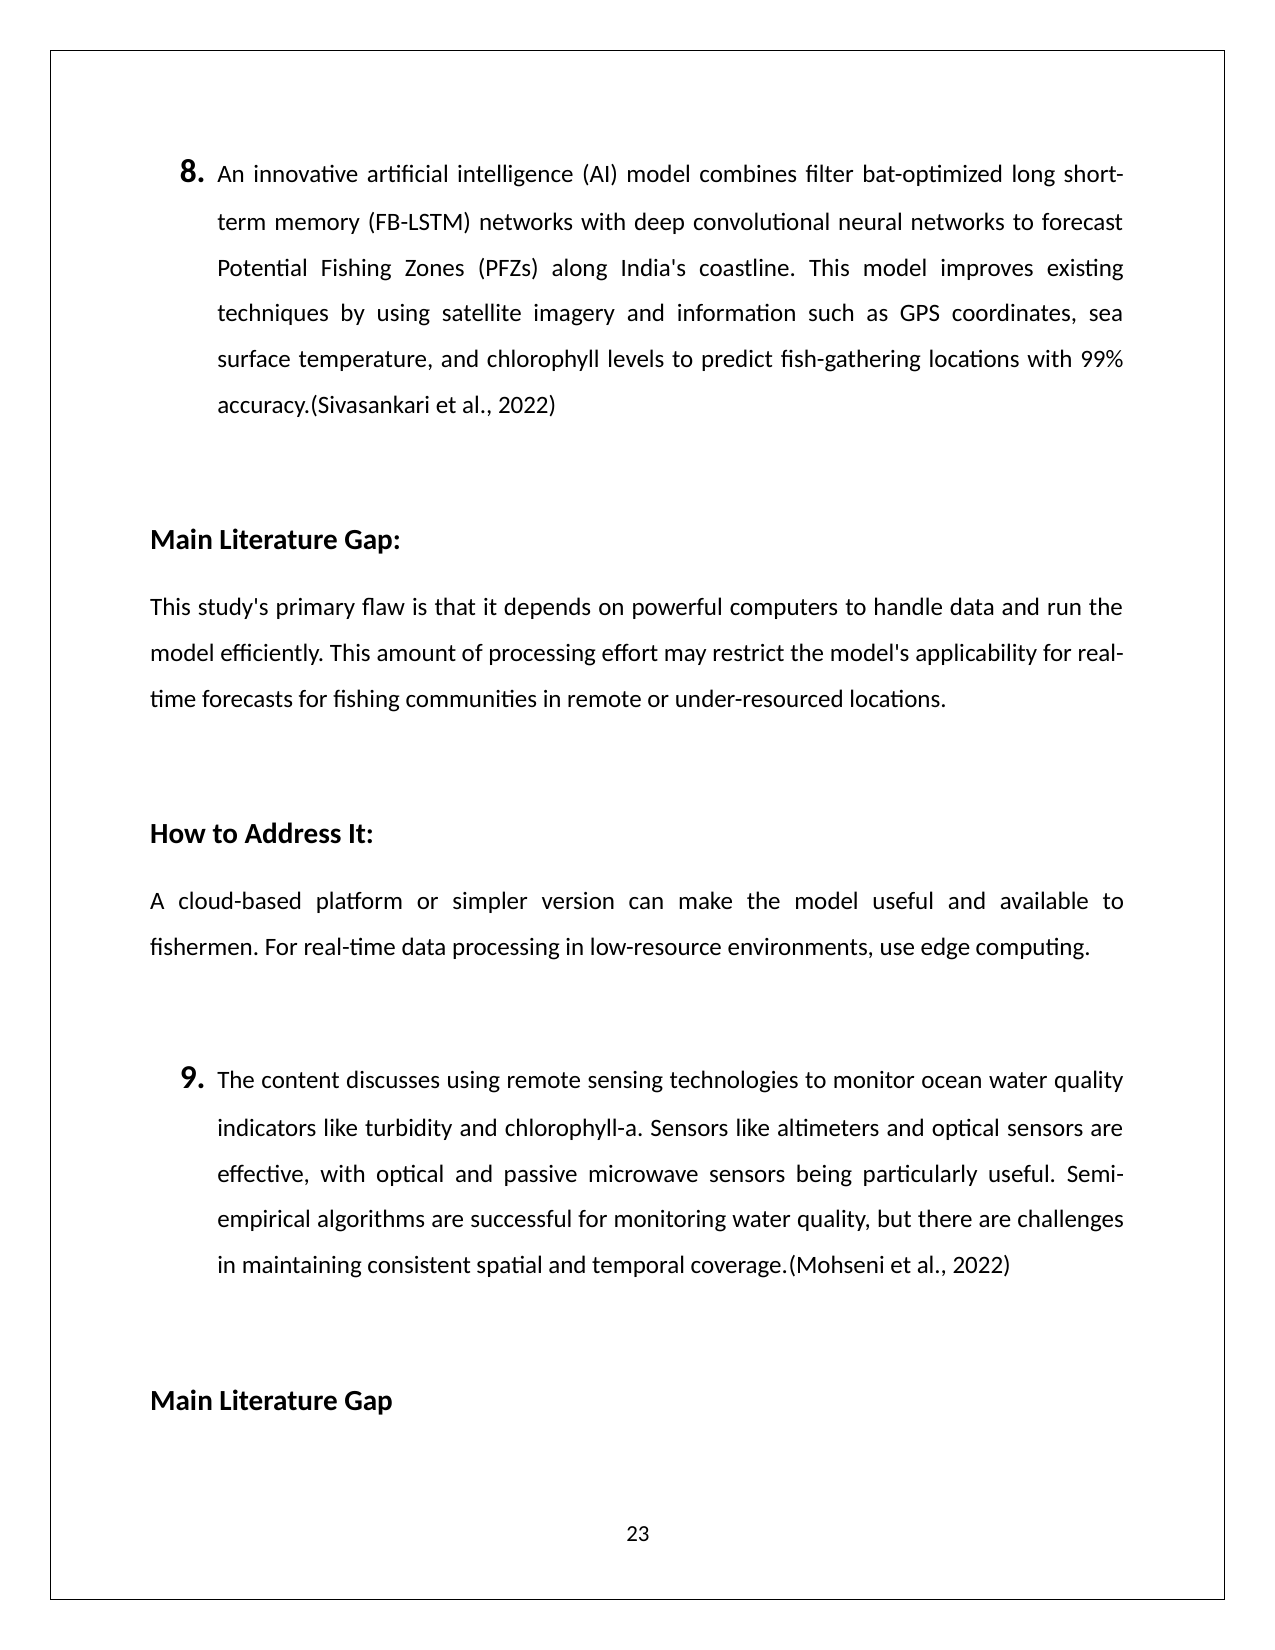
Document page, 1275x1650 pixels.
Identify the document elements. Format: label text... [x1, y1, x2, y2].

text This study's primary flaw is that it depends on powerful computers to handle data and run the model efficiently. This amount of processing effort may restrict the model's applicability for real-time forecasts for fishing communities in remote or under-resourced locations. [150, 591, 1125, 713]
text How to Address It: [150, 815, 1125, 851]
text Main Literature Gap: [150, 521, 1125, 557]
list The content discusses using remote sensing technologies to monitor ocean water quality indicators like turbidity and chlorophyll-a. Sensors like altimeters and optical sensors are effective, with optical and passive microwave sensors being particularly useful. Semi-empirical algorithms are successful for monitoring water quality, but there are challenges in maintaining consistent spatial and temporal coverage.(Mohseni et al., 2022) [179, 1056, 1125, 1280]
text Main Literature Gap [150, 1382, 1125, 1417]
text A cloud-based platform or simpler version can make the model useful and available to fishermen. For real-time data processing in low-resource environments, use edge computing. [150, 886, 1125, 962]
list An innovative artificial intelligence (AI) model combines filter bat-optimized long short-term memory (FB-LSTM) networks with deep convolutional neural networks to forecast Potential Fishing Zones (PFZs) along India's coastline. This model improves existing techniques by using satellite imagery and information such as GPS coordinates, sea surface temperature, and chlorophyll levels to predict fish-gathering locations with 99% accuracy.(Sivasankari et al., 2022) [179, 150, 1125, 419]
